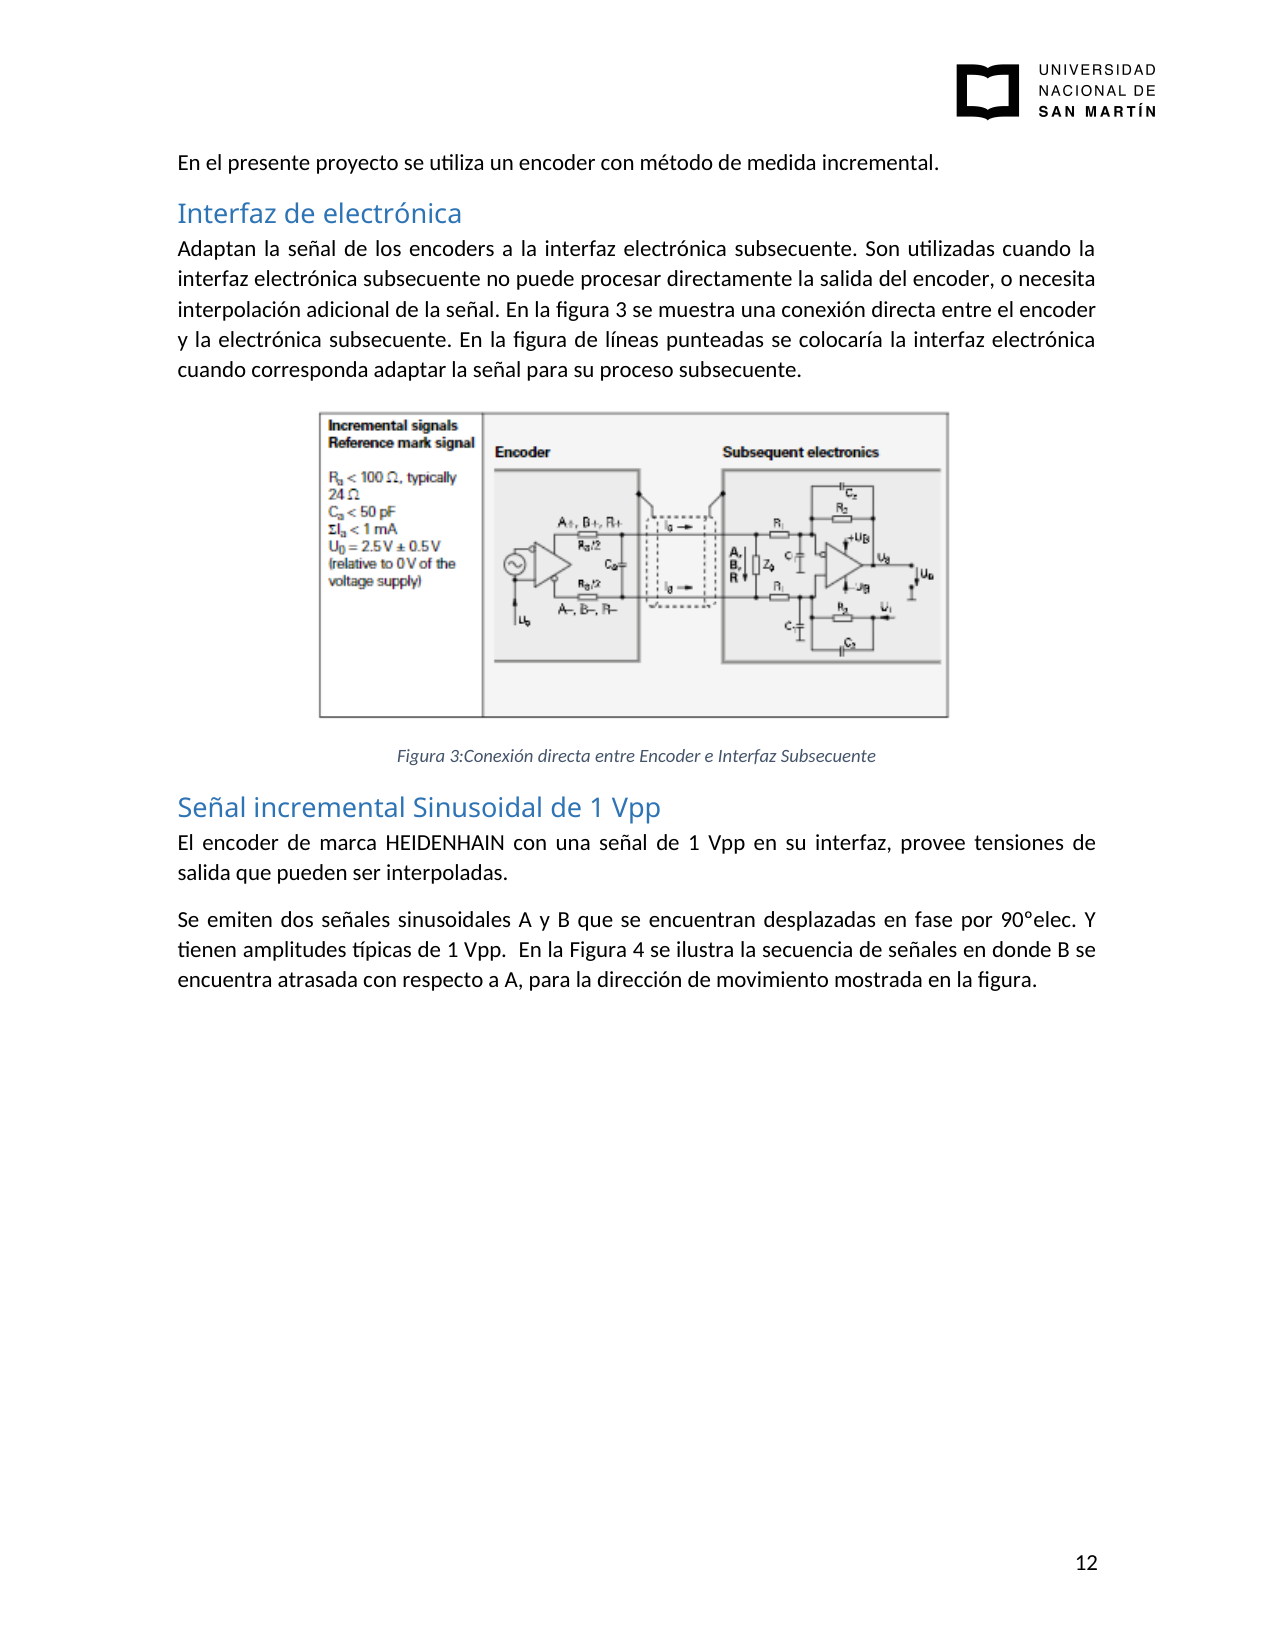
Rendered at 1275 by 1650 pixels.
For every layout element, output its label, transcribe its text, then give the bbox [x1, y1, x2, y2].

subtitle Interfaz de electrónica [177, 194, 1098, 231]
picture [945, 55, 1165, 128]
text Se emiten dos señales sinusoidales A y B que se encuentran desplazadas en fase por 90ºelec. Y tienen amplitudes típicas de 1 Vpp. En la Figura 4 se ilustra la secuencia de señales en donde B se encuentra atrasada con respecto a A, para la dirección de movimiento mostrada en la figura. [177, 905, 1098, 993]
text Adaptan la señal de los encoders a la interfaz electrónica subsecuente. Son utilizadas cuando la interfaz electrónica subsecuente no puede procesar directamente la salida del encoder, o necesita interpolación adicional de la señal. En la figura 3 se muestra una conexión directa entre el encoder y la electrónica subsecuente. En la figura de líneas punteadas se colocaría la interfaz electrónica cuando corresponda adaptar la señal para su proceso subsecuente. [177, 234, 1098, 383]
subtitle Señal incremental Sinusoidal de 1 Vpp [177, 788, 1098, 825]
text En el presente proyecto se utiliza un encoder con método de medida incremental. [177, 148, 1098, 176]
text El encoder de marca HEIDENHAIN con una señal de 1 Vpp en su interfaz, provee tensiones de salida que pueden ser interpoladas. [177, 828, 1098, 886]
text Figura 3:Conexión directa entre Encoder e Interfaz Subsecuente [177, 744, 1098, 767]
picture [310, 402, 965, 726]
